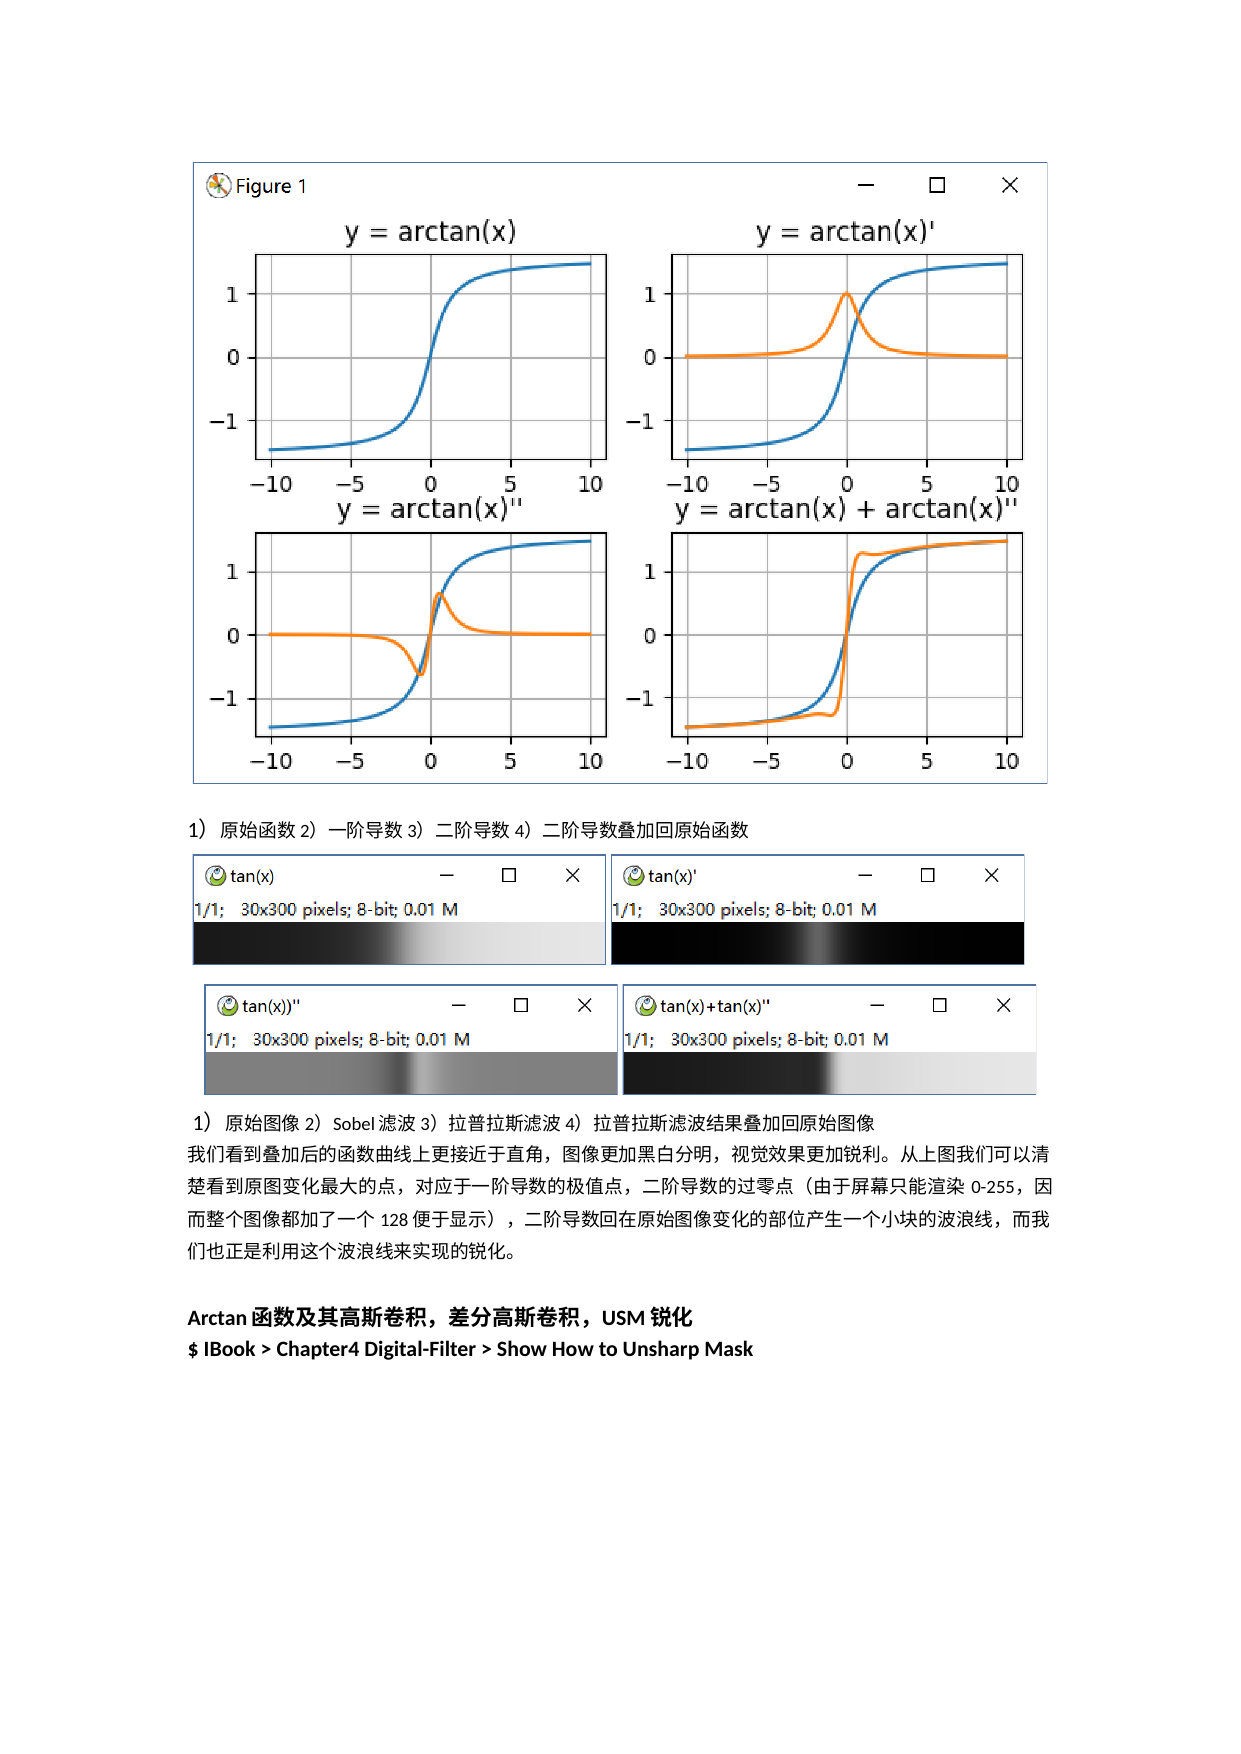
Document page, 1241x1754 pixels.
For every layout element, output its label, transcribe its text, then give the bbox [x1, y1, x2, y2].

list 我们看到叠加后的函数曲线上更接近于直角，图像更加黑白分明，视觉效果更加锐利。从上图我们可以清楚看到原图变化最大的点，对应于一阶导数的极值点，二阶导数的过零点（由于屏幕只能渲染0-255，因而整个图像都加了一个128便于显示），二阶导数回在原始图像变化的部位产生一个小块的波浪线，而我们也正是利用这个波浪线来实现的锐化。 [187, 1137, 1053, 1267]
text $ IBook > Chapter4 Digital-Filter > Show How to Unsharp Mask [187, 1332, 1053, 1364]
picture [622, 984, 1037, 1095]
picture [192, 854, 606, 965]
picture [204, 984, 618, 1095]
list Arctan函数及其高斯卷积，差分高斯卷积，USM锐化 [187, 1299, 1053, 1332]
picture [611, 854, 1025, 965]
list 1）原始图像 2）Sobel滤波 3）拉普拉斯滤波 4）拉普拉斯滤波结果叠加回原始图像 [187, 1104, 1053, 1137]
picture [192, 162, 1048, 784]
list 原始函数 2）一阶导数 3）二阶导数 4）二阶导数叠加回原始函数 [187, 812, 1053, 844]
